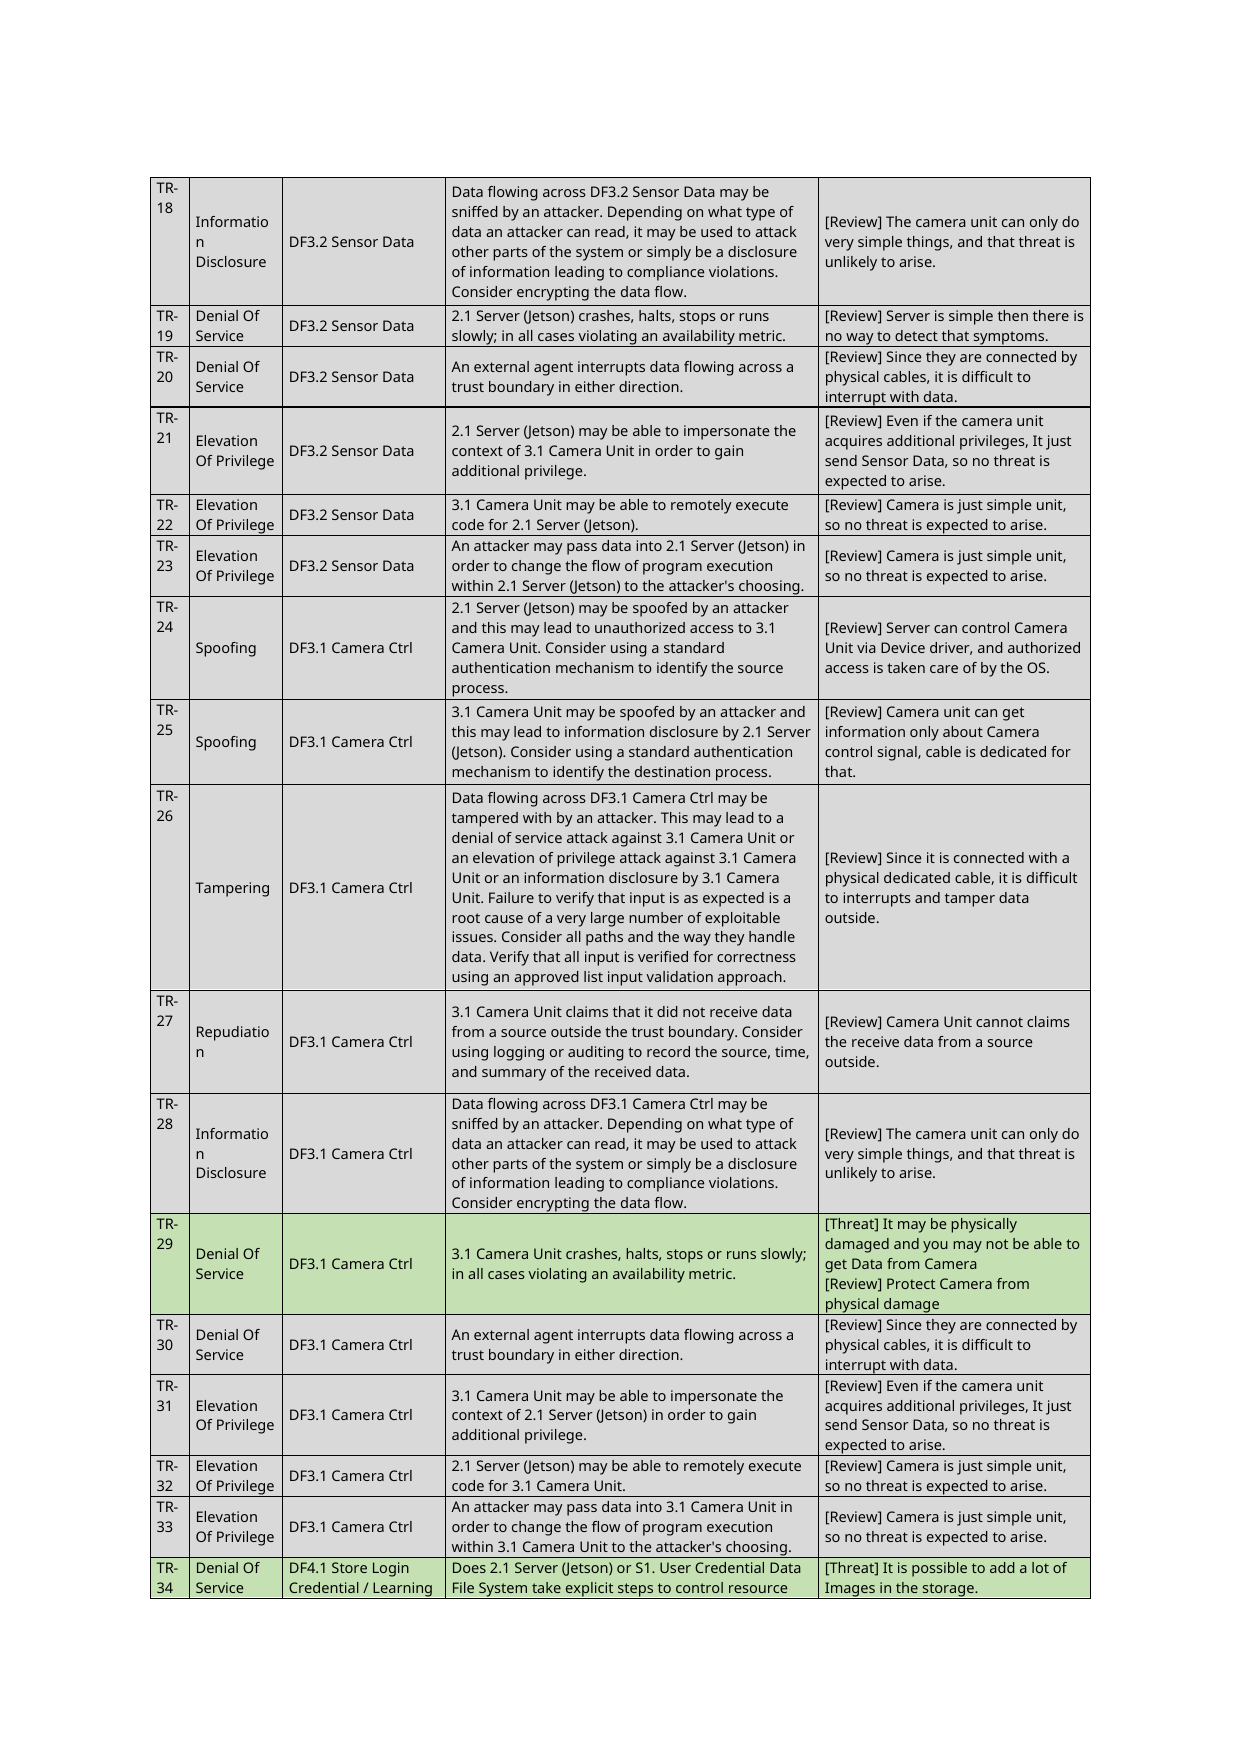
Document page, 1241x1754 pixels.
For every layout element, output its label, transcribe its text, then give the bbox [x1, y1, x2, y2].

table_cell [Review] Camera Unit cannot claims the receive data from a source outside. [819, 991, 1090, 1093]
table_cell TR-28 [151, 1094, 189, 1213]
table_cell Denial Of Service [190, 306, 282, 346]
table_cell TR-32 [151, 1456, 189, 1496]
table_cell Data flowing across DF3.1 Camera Ctrl may be sniffed by an attacker. Depending on what type of data an attacker can read, it may be used to attack other parts of the system or simply be a disclosure of information leading to compliance violations. Consider encrypting the data flow. [446, 1094, 818, 1213]
table_cell TR-27 [151, 991, 189, 1093]
table_cell 3.1 Camera Unit crashes, halts, stops or runs slowly; in all cases violating an availability metric. [446, 1214, 818, 1314]
table_cell DF3.2 Sensor Data [283, 178, 445, 305]
table_cell DF3.2 Sensor Data [283, 536, 445, 596]
table_cell TR-23 [151, 536, 189, 596]
table_cell [Review] The camera unit can only do very simple things, and that threat is unlikely to arise. [819, 1094, 1090, 1213]
table_cell TR-31 [151, 1375, 189, 1455]
table_cell TR-30 [151, 1315, 189, 1374]
table_cell Denial Of Service [190, 1315, 282, 1374]
table_cell DF3.1 Camera Ctrl [283, 1456, 445, 1496]
table_cell TR-29 [151, 1214, 189, 1314]
table_cell An external agent interrupts data flowing across a trust boundary in either direction. [446, 1315, 818, 1374]
table_cell DF3.1 Camera Ctrl [283, 1214, 445, 1314]
table_cell [Review] Camera is just simple unit, so no threat is expected to arise. [819, 495, 1090, 535]
table_cell Elevation Of Privilege [190, 1456, 282, 1496]
table_cell Elevation Of Privilege [190, 408, 282, 494]
table_cell 3.1 Camera Unit claims that it did not receive data from a source outside the trust boundary. Consider using logging or auditing to record the source, time, and summary of the received data. [446, 991, 818, 1093]
table_cell DF3.1 Camera Ctrl [283, 597, 445, 699]
table_cell Tampering [190, 785, 282, 989]
table_cell Denial Of Service [190, 1214, 282, 1314]
table_cell [Review] Server can control Camera Unit via Device driver, and authorized access is taken care of by the OS. [819, 597, 1090, 699]
table_cell [Review] Even if the camera unit acquires additional privileges, It just send Sensor Data, so no threat is expected to arise. [819, 1375, 1090, 1455]
table_cell [Review] Camera is just simple unit, so no threat is expected to arise. [819, 1497, 1090, 1557]
table_cell TR-21 [151, 408, 189, 494]
table_cell [Review] Camera unit can get information only about Camera control signal, cable is dedicated for that. [819, 700, 1090, 784]
table_cell TR-24 [151, 597, 189, 699]
table_cell [Threat] It may be physically damaged and you may not be able to get Data from Camera [Review] Protect Camera from physical damage [819, 1214, 1090, 1314]
table_cell [Review] Camera is just simple unit, so no threat is expected to arise. [819, 536, 1090, 596]
table_cell Data flowing across DF3.2 Sensor Data may be sniffed by an attacker. Depending on what type of data an attacker can read, it may be used to attack other parts of the system or simply be a disclosure of information leading to compliance violations. Consider encrypting the data flow. [446, 178, 818, 305]
table_cell Information Disclosure [190, 178, 282, 305]
table_cell An attacker may pass data into 3.1 Camera Unit in order to change the flow of program execution within 3.1 Camera Unit to the attacker's choosing. [446, 1497, 818, 1557]
table_cell 2.1 Server (Jetson) crashes, halts, stops or runs slowly; in all cases violating an availability metric. [446, 306, 818, 346]
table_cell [283, 1558, 445, 1597]
table_cell 3.1 Camera Unit may be able to remotely execute code for 2.1 Server (Jetson). [446, 495, 818, 535]
table_cell DF3.1 Camera Ctrl [283, 1094, 445, 1213]
table_cell TR-20 [151, 347, 189, 406]
table_cell TR-25 [151, 700, 189, 784]
table_cell Spoofing [190, 597, 282, 699]
table_cell TR-19 [151, 306, 189, 346]
table_cell An external agent interrupts data flowing across a trust boundary in either direction. [446, 347, 818, 406]
table_cell Elevation Of Privilege [190, 1497, 282, 1557]
table_cell DF3.2 Sensor Data [283, 495, 445, 535]
table_cell Data flowing across DF3.1 Camera Ctrl may be tampered with by an attacker. This may lead to a denial of service attack against 3.1 Camera Unit or an elevation of privilege attack against 3.1 Camera Unit or an information disclosure by 3.1 Camera Unit. Failure to verify that input is as expected is a root cause of a very large number of exploitable issues. Consider all paths and the way they handle data. Verify that all input is verified for correctness using an approved list input validation approach. [446, 785, 818, 989]
table_cell [Review] Even if the camera unit acquires additional privileges, It just send Sensor Data, so no threat is expected to arise. [819, 408, 1090, 494]
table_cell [446, 1558, 818, 1597]
table_cell Elevation Of Privilege [190, 1375, 282, 1455]
table_cell Elevation Of Privilege [190, 536, 282, 596]
table_cell 2.1 Server (Jetson) may be able to remotely execute code for 3.1 Camera Unit. [446, 1456, 818, 1496]
table_cell DF3.2 Sensor Data [283, 347, 445, 406]
table_cell [Review] Since they are connected by physical cables, it is difficult to interrupt with data. [819, 1315, 1090, 1374]
table_cell Elevation Of Privilege [190, 495, 282, 535]
table_cell 2.1 Server (Jetson) may be able to impersonate the context of 3.1 Camera Unit in order to gain additional privilege. [446, 408, 818, 494]
table_cell DF3.1 Camera Ctrl [283, 991, 445, 1093]
table_cell DF3.2 Sensor Data [283, 408, 445, 494]
table_cell [Review] Camera is just simple unit, so no threat is expected to arise. [819, 1456, 1090, 1496]
table_cell DF3.1 Camera Ctrl [283, 785, 445, 989]
table_cell TR-33 [151, 1497, 189, 1557]
table_cell DF3.2 Sensor Data [283, 306, 445, 346]
table_cell Information Disclosure [190, 1094, 282, 1213]
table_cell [819, 1558, 1090, 1597]
table_cell An attacker may pass data into 2.1 Server (Jetson) in order to change the flow of program execution within 2.1 Server (Jetson) to the attacker's choosing. [446, 536, 818, 596]
table_cell [Review] Server is simple then there is no way to detect that symptoms. [819, 306, 1090, 346]
table_cell [Review] Since it is connected with a physical dedicated cable, it is difficult to interrupts and tamper data outside. [819, 785, 1090, 989]
table_cell TR-22 [151, 495, 189, 535]
table_cell 3.1 Camera Unit may be able to impersonate the context of 2.1 Server (Jetson) in order to gain additional privilege. [446, 1375, 818, 1455]
table_cell Denial Of Service [190, 347, 282, 406]
table_cell [Review] The camera unit can only do very simple things, and that threat is unlikely to arise. [819, 178, 1090, 305]
table_cell DF3.1 Camera Ctrl [283, 1315, 445, 1374]
table_cell Denial Of Service [190, 1558, 282, 1597]
table_cell [Review] Since they are connected by physical cables, it is difficult to interrupt with data. [819, 347, 1090, 406]
table_cell 2.1 Server (Jetson) may be spoofed by an attacker and this may lead to unauthorized access to 3.1 Camera Unit. Consider using a standard authentication mechanism to identify the source process. [446, 597, 818, 699]
table_cell TR-18 [151, 178, 189, 305]
table_cell DF3.1 Camera Ctrl [283, 1375, 445, 1455]
table_cell Spoofing [190, 700, 282, 784]
table_cell DF3.1 Camera Ctrl [283, 1497, 445, 1557]
table_cell TR-26 [151, 785, 189, 989]
table_cell 3.1 Camera Unit may be spoofed by an attacker and this may lead to information disclosure by 2.1 Server (Jetson). Consider using a standard authentication mechanism to identify the destination process. [446, 700, 818, 784]
table_cell DF3.1 Camera Ctrl [283, 700, 445, 784]
table_cell Repudiation [190, 991, 282, 1093]
table_cell TR-34 [151, 1558, 189, 1597]
